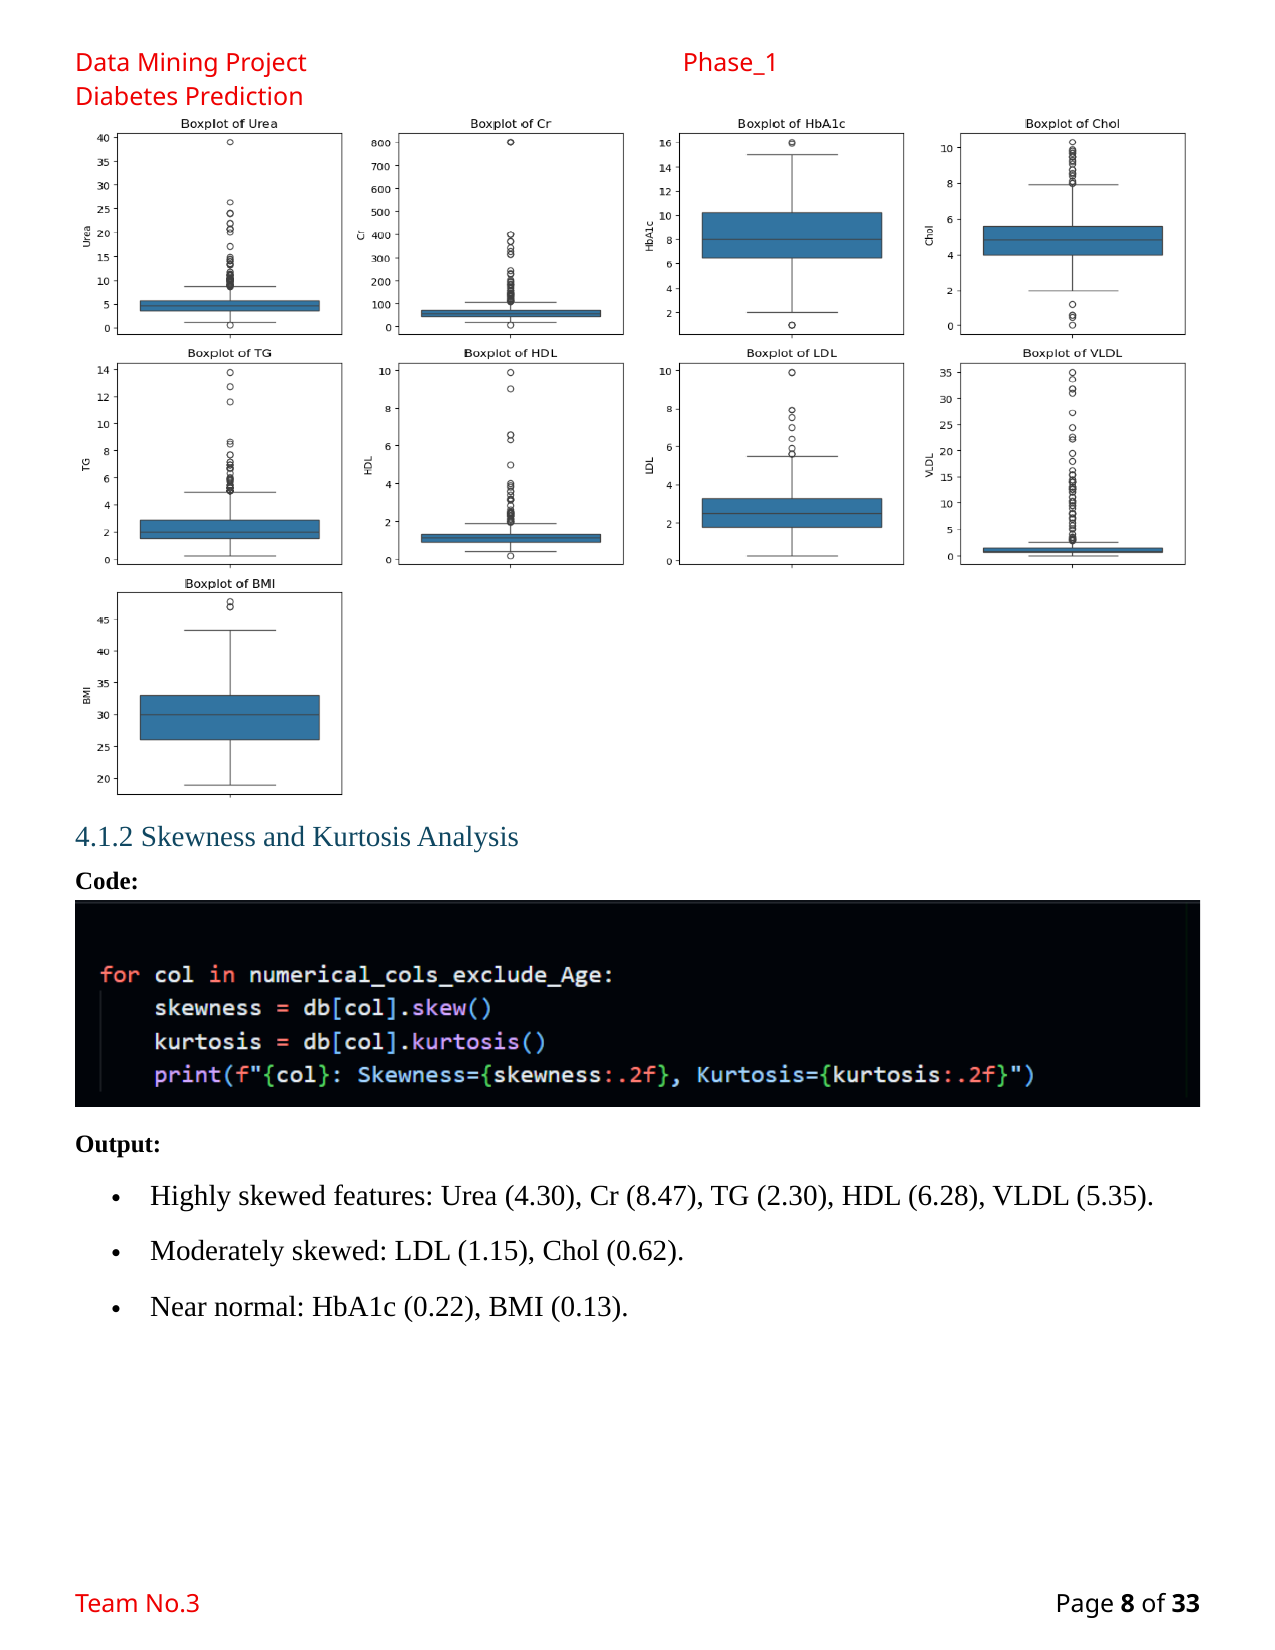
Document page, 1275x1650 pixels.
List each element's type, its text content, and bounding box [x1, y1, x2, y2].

text Code: [75, 866, 1200, 900]
list Moderately skewed: LDL (1.15), Chol (0.62). [112, 1233, 1200, 1267]
list Highly skewed features: Urea (4.30), Cr (8.47), TG (2.30), HDL (6.28), VLDL (5.35). [112, 1178, 1200, 1212]
subtitle 4.1.2 Skewness and Kurtosis Analysis [75, 819, 1200, 853]
picture [75, 900, 1200, 1107]
picture [75, 113, 1191, 798]
text Output: [75, 1129, 1200, 1157]
list Near normal: HbA1c (0.22), BMI (0.13). [112, 1289, 1200, 1322]
